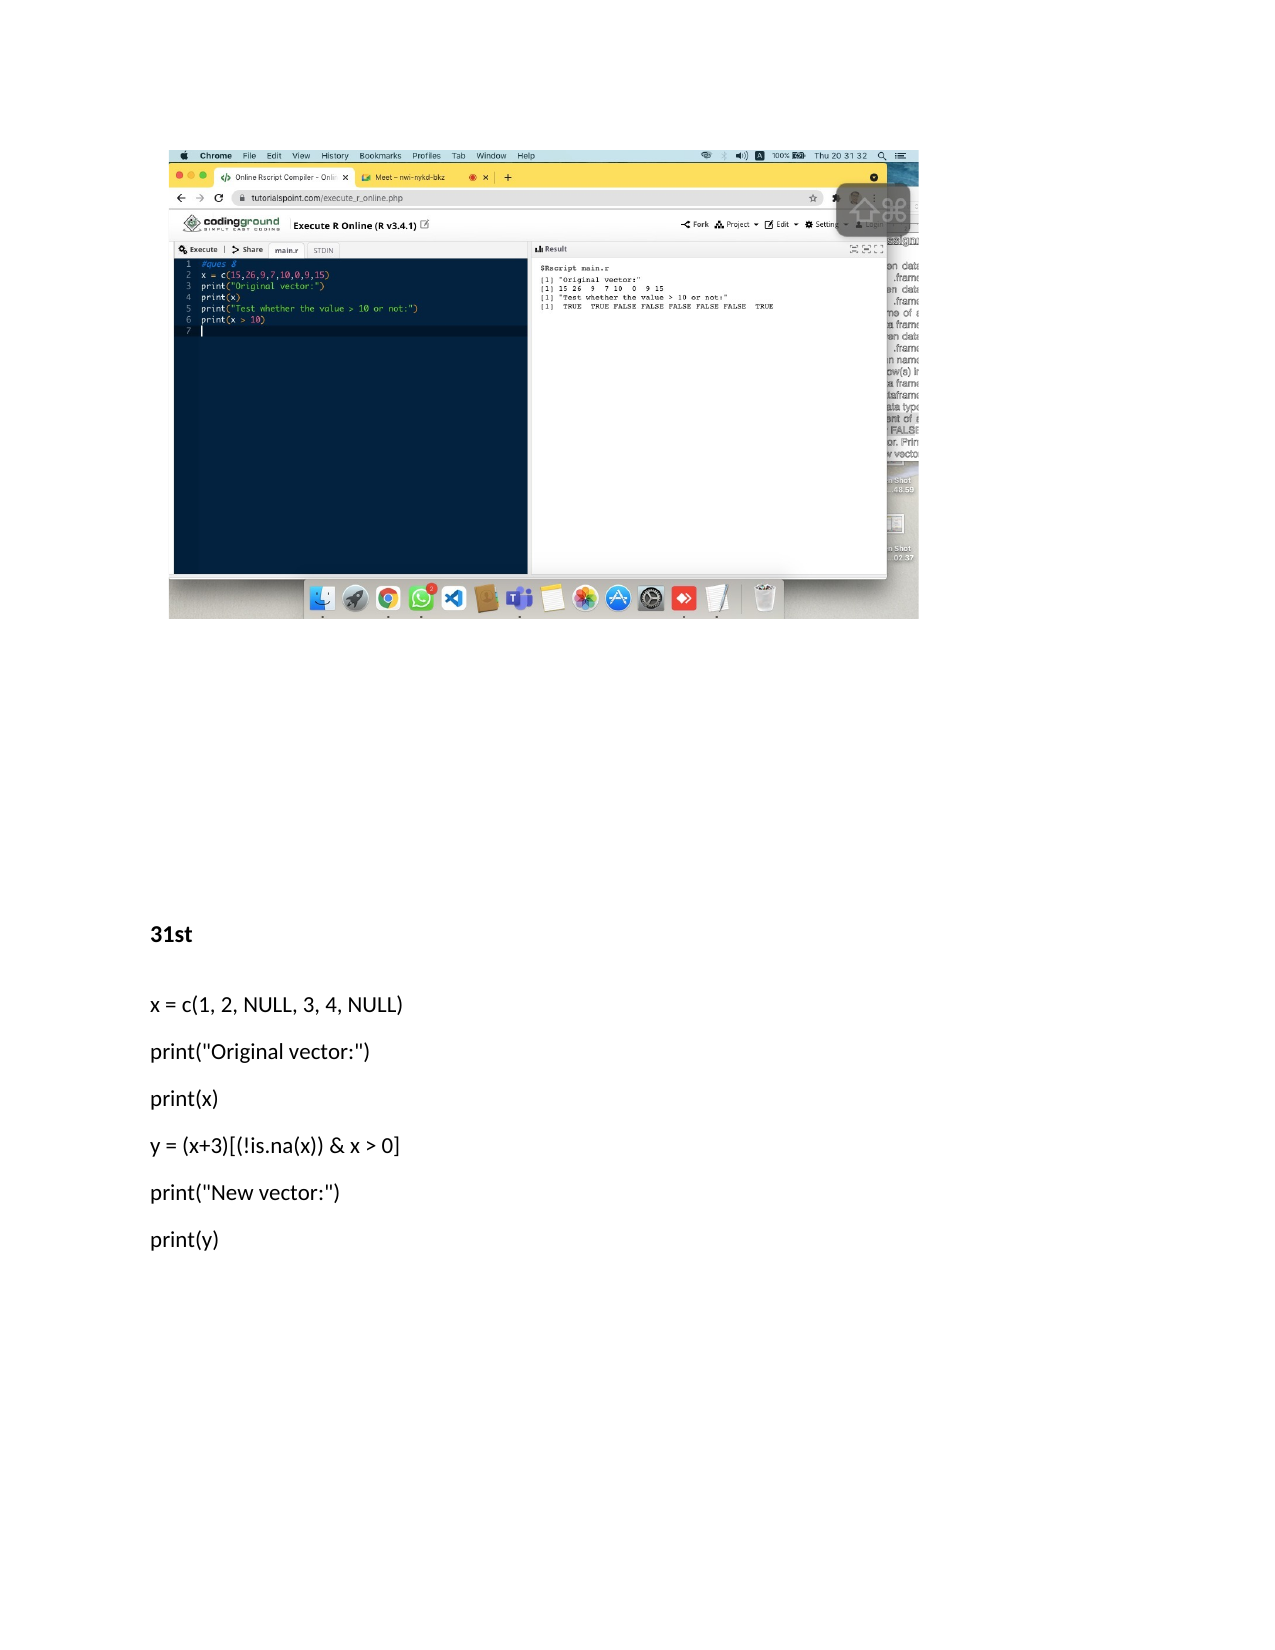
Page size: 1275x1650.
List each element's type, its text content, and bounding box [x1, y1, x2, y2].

text 31st [150, 919, 1125, 970]
text print(y) [150, 1225, 1125, 1253]
text x = c(1, 2, NULL, 3, 4, NULL) [150, 990, 1125, 1018]
text print(x) [150, 1084, 1125, 1112]
text y = (x+3)[(!is.na(x)) & x > 0] [150, 1131, 1125, 1159]
text print("New vector:") [150, 1178, 1125, 1206]
text print("Original vector:") [150, 1037, 1125, 1065]
